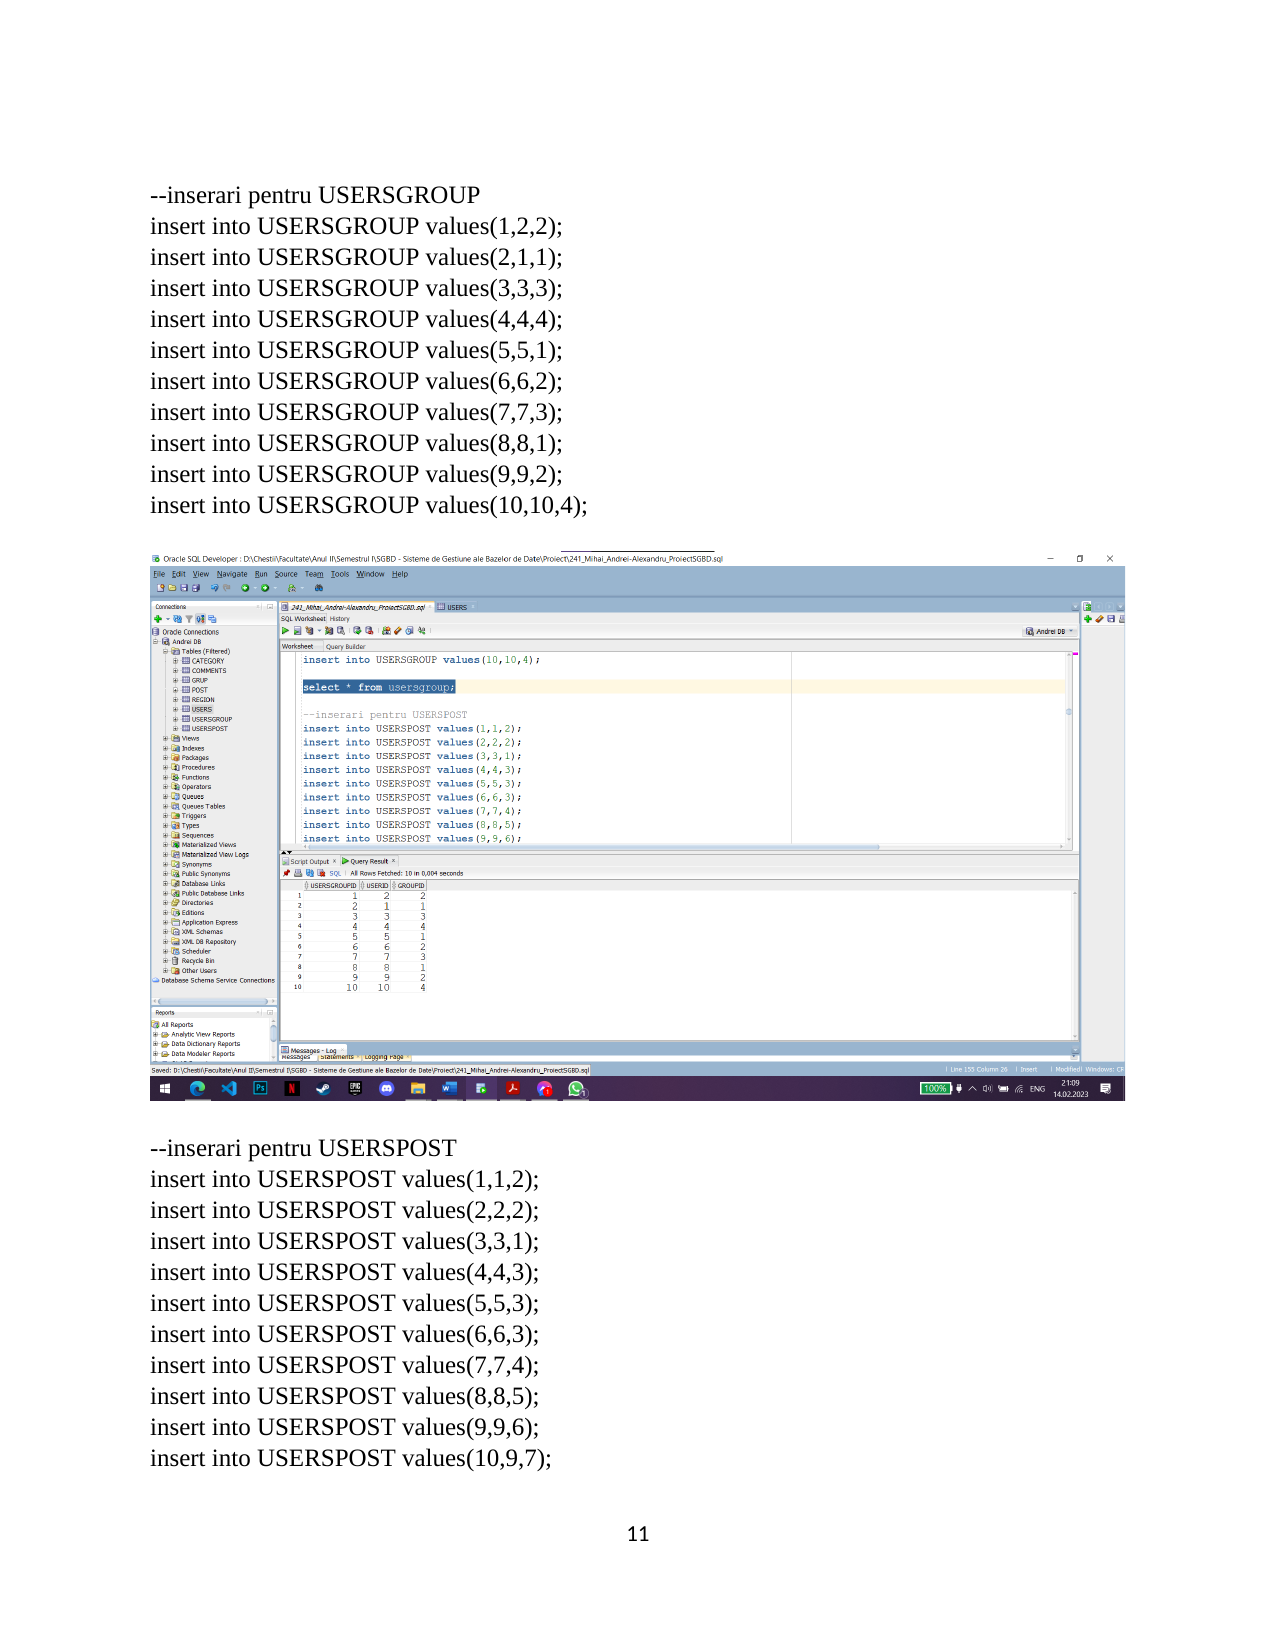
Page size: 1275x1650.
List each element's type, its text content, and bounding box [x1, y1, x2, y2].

text insert into USERSPOST values(3,3,1); [150, 1226, 1125, 1255]
text insert into USERSPOST values(9,9,6); [150, 1412, 1125, 1441]
text insert into USERSGROUP values(7,7,3); [150, 397, 1125, 426]
picture [150, 551, 1125, 1101]
text insert into USERSPOST values(2,2,2); [150, 1195, 1125, 1224]
text insert into USERSGROUP values(4,4,4); [150, 304, 1125, 333]
text insert into USERSGROUP values(8,8,1); [150, 428, 1125, 457]
text insert into USERSPOST values(4,4,3); [150, 1257, 1125, 1286]
text insert into USERSGROUP values(5,5,1); [150, 335, 1125, 364]
text insert into USERSPOST values(7,7,4); [150, 1350, 1125, 1379]
text --inserari pentru USERSGROUP [150, 180, 1125, 209]
text insert into USERSGROUP values(3,3,3); [150, 273, 1125, 302]
text insert into USERSGROUP values(6,6,2); [150, 366, 1125, 395]
text insert into USERSPOST values(10,9,7); [150, 1443, 1125, 1472]
text insert into USERSPOST values(5,5,3); [150, 1288, 1125, 1317]
text insert into USERSGROUP values(2,1,1); [150, 242, 1125, 271]
text insert into USERSGROUP values(9,9,2); [150, 459, 1125, 488]
text insert into USERSGROUP values(10,10,4); [150, 491, 1125, 519]
text insert into USERSPOST values(8,8,5); [150, 1381, 1125, 1410]
text insert into USERSGROUP values(1,2,2); [150, 211, 1125, 240]
text --inserari pentru USERSPOST [150, 1133, 1125, 1162]
text insert into USERSPOST values(1,1,2); [150, 1164, 1125, 1193]
text insert into USERSPOST values(6,6,3); [150, 1319, 1125, 1348]
